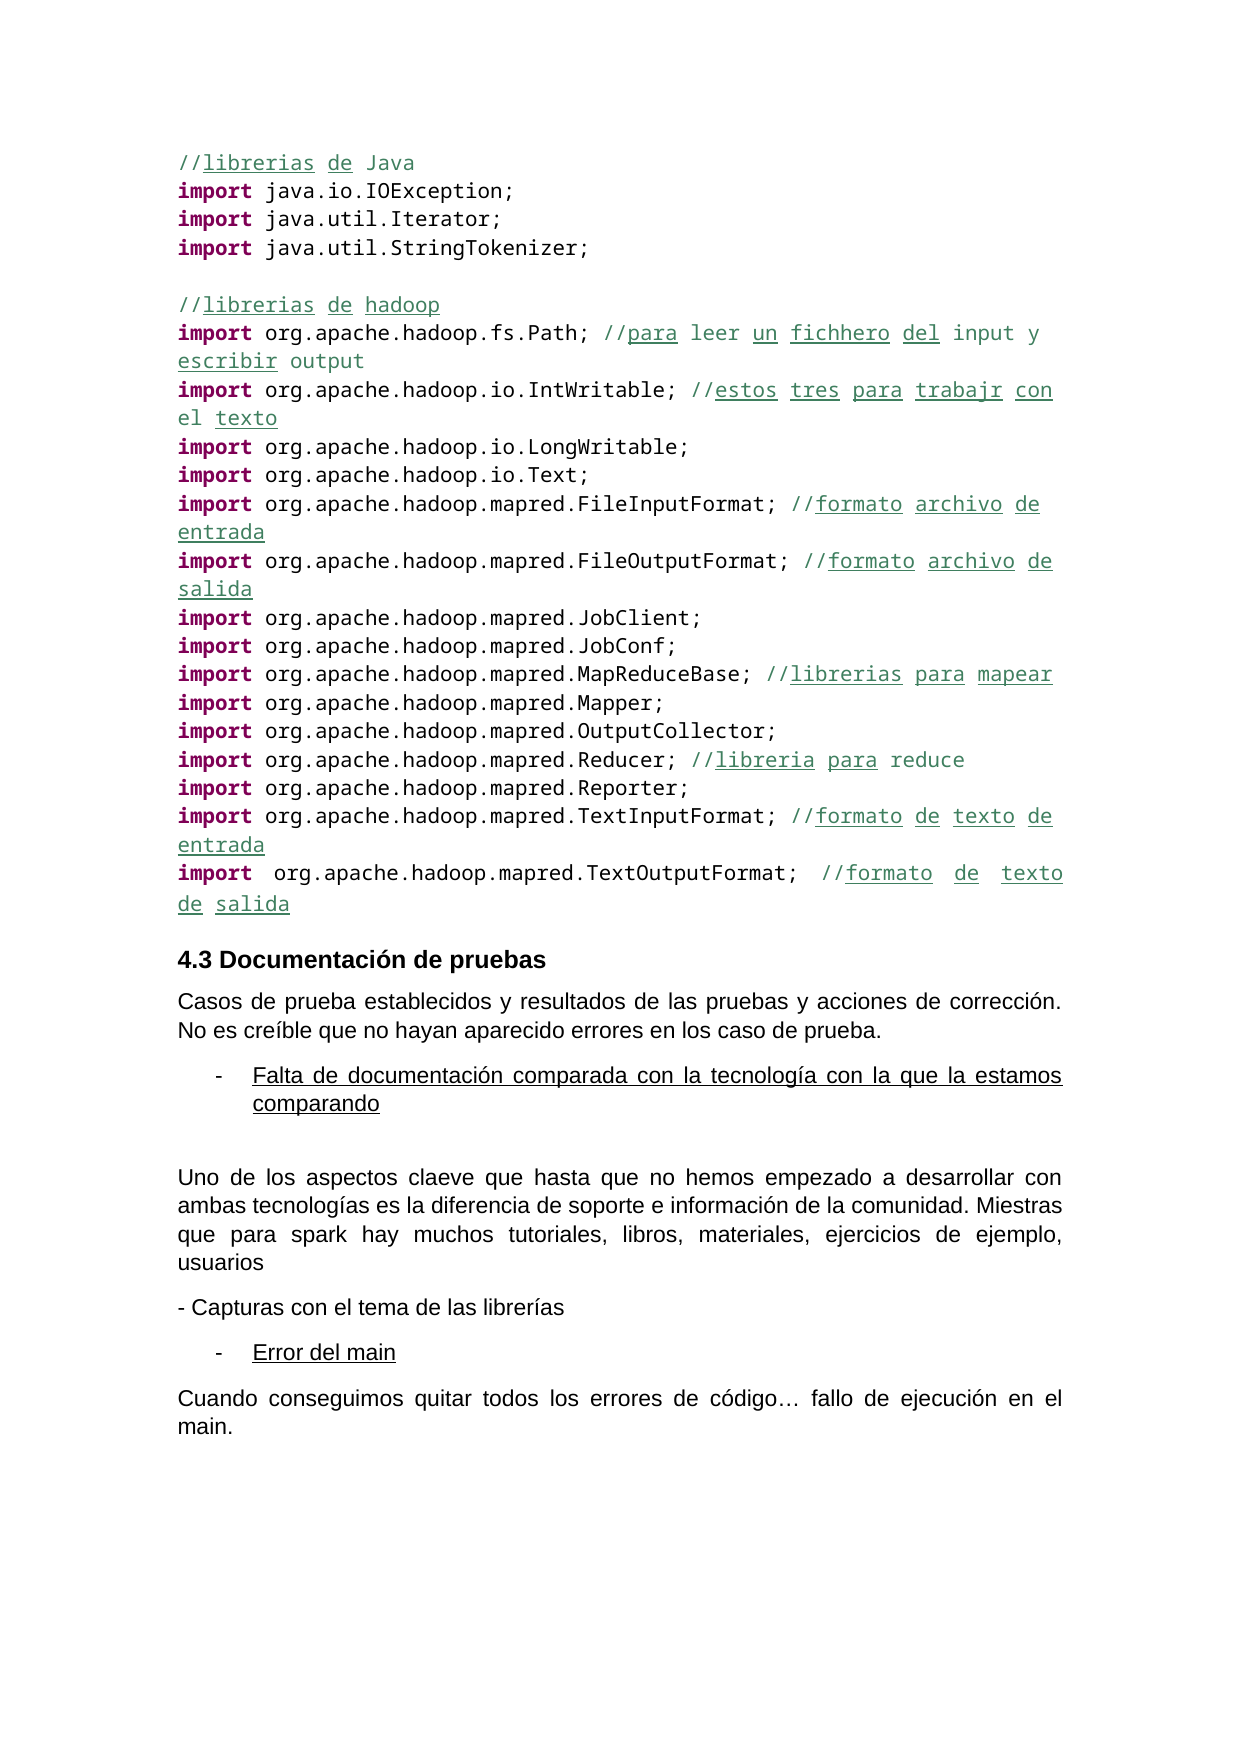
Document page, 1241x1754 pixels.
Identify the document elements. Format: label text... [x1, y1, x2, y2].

text import org.apache.hadoop.mapred.Mapper; [177, 688, 1063, 716]
text Casos de prueba establecidos y resultados de las pruebas y acciones de corrección. No es creíble que no hayan aparecido errores en los caso de prueba. [177, 988, 1063, 1043]
text import org.apache.hadoop.mapred.MapReduceBase; //librerias para mapear [177, 659, 1063, 688]
list Falta de documentación comparada con la tecnología con la que la estamos comparando [215, 1062, 1063, 1117]
text import java.io.IOException; [177, 176, 1063, 204]
text import java.util.Iterator; [177, 204, 1063, 233]
text - Capturas con el tema de las librerías [177, 1294, 1063, 1321]
text import org.apache.hadoop.mapred.FileOutputFormat; //formato archivo de salida [177, 546, 1063, 603]
text import org.apache.hadoop.mapred.Reducer; //libreria para reduce [177, 745, 1063, 773]
text //librerias de hadoop [177, 290, 1063, 318]
text import org.apache.hadoop.mapred.OutputCollector; [177, 716, 1063, 745]
text import org.apache.hadoop.io.IntWritable; //estos tres para trabajr con el texto [177, 375, 1063, 432]
text import org.apache.hadoop.mapred.FileInputFormat; //formato archivo de entrada [177, 489, 1063, 546]
text Cuando conseguimos quitar todos los errores de código… fallo de ejecución en el main. [177, 1384, 1063, 1439]
text import org.apache.hadoop.mapred.Reporter; [177, 773, 1063, 802]
text Uno de los aspectos claeve que hasta que no hemos empezado a desarrollar con ambas tecnologías es la diferencia de soporte e información de la comunidad. Miestras que para spark hay muchos tutoriales, libros, materiales, ejercicios de ejemplo, usuarios [177, 1164, 1063, 1276]
text //librerias de Java [177, 148, 1063, 176]
text import org.apache.hadoop.io.LongWritable; [177, 432, 1063, 460]
text import org.apache.hadoop.io.Text; [177, 460, 1063, 489]
text import org.apache.hadoop.mapred.TextInputFormat; //formato de texto de entrada [177, 802, 1063, 858]
text import java.util.StringTokenizer; [177, 233, 1063, 261]
list Error del main [215, 1339, 1063, 1366]
text import org.apache.hadoop.fs.Path; //para leer un fichhero del input y escribir output [177, 318, 1063, 375]
text import org.apache.hadoop.mapred.JobConf; [177, 631, 1063, 659]
text import org.apache.hadoop.mapred.JobClient; [177, 603, 1063, 631]
text import org.apache.hadoop.mapred.TextOutputFormat; //formato de texto de salida [177, 858, 1063, 918]
subtitle 4.3 Documentación de pruebas [177, 945, 1063, 973]
